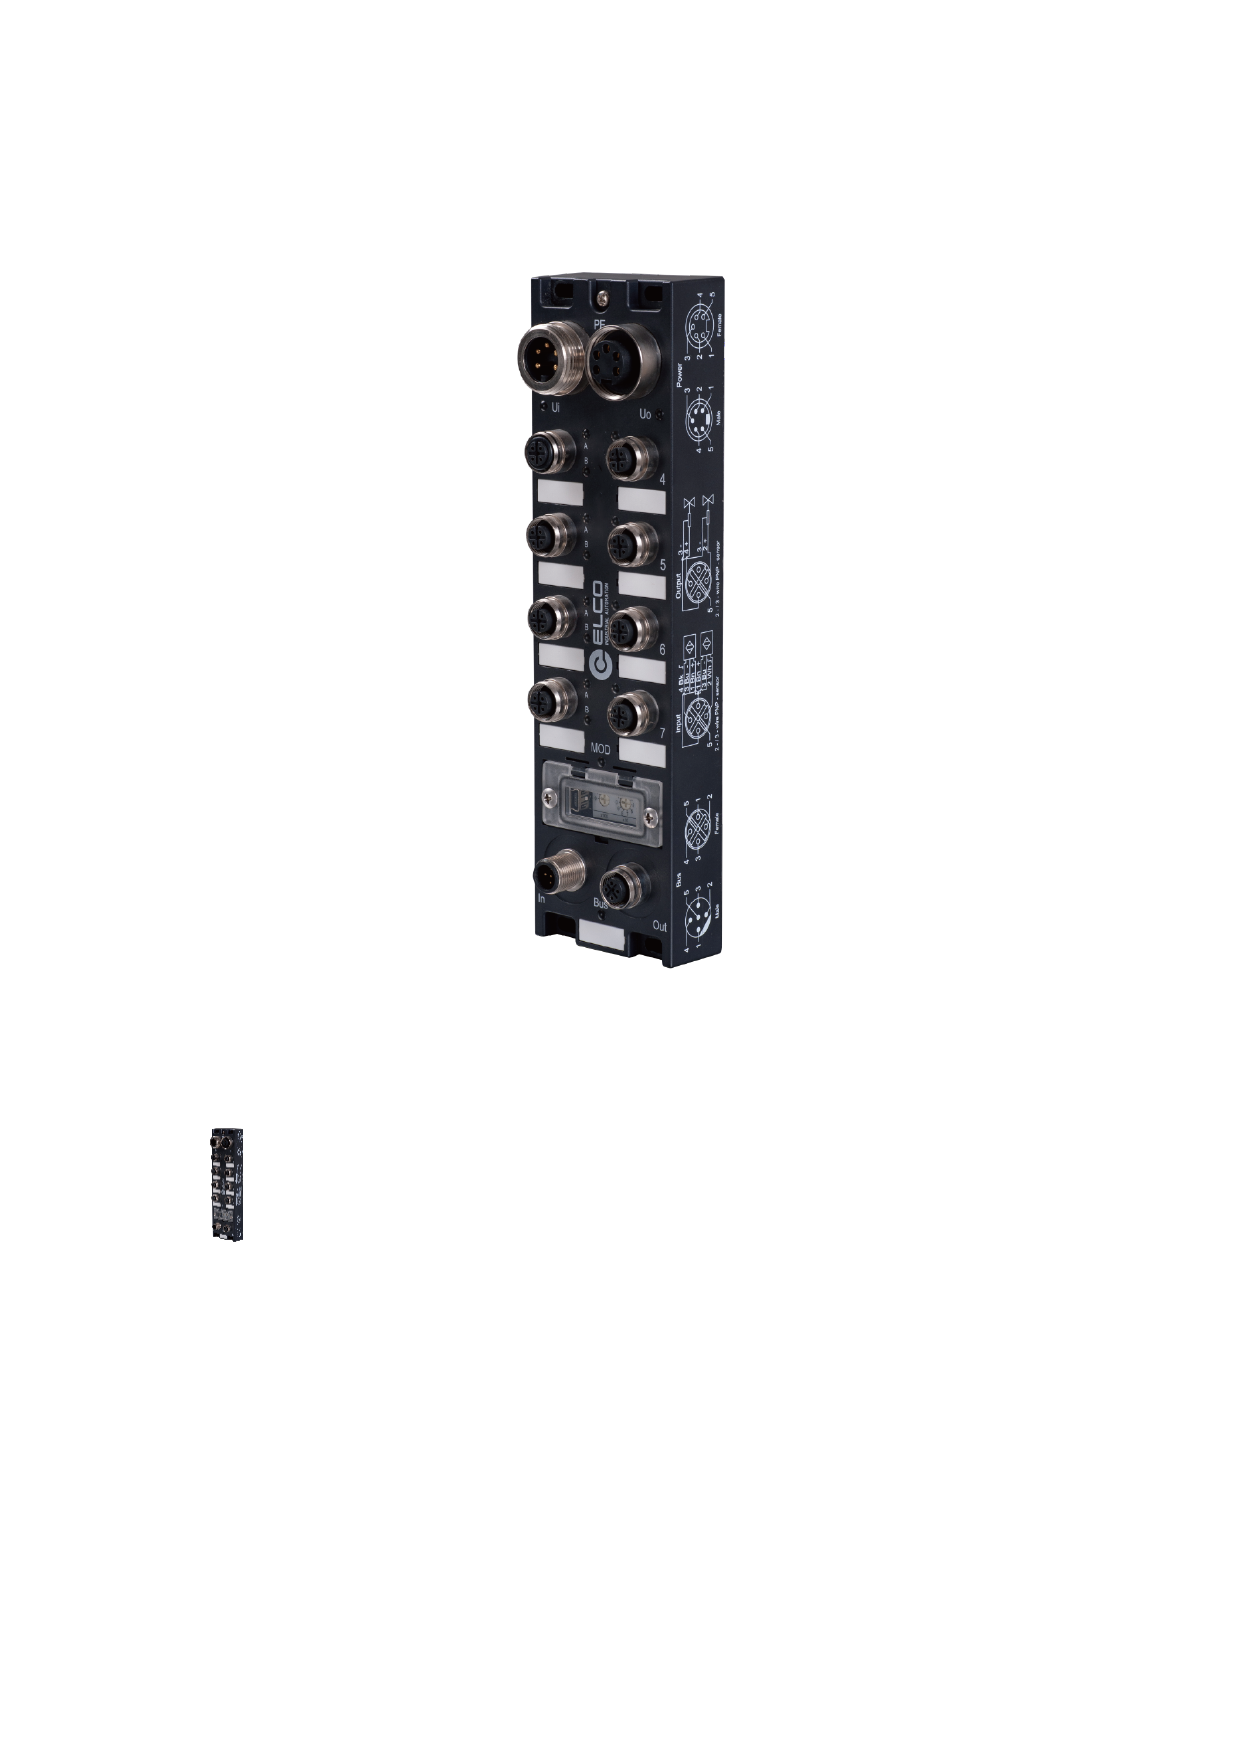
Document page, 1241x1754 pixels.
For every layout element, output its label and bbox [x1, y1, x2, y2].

picture [150, 1109, 303, 1262]
picture [150, 150, 1091, 1091]
